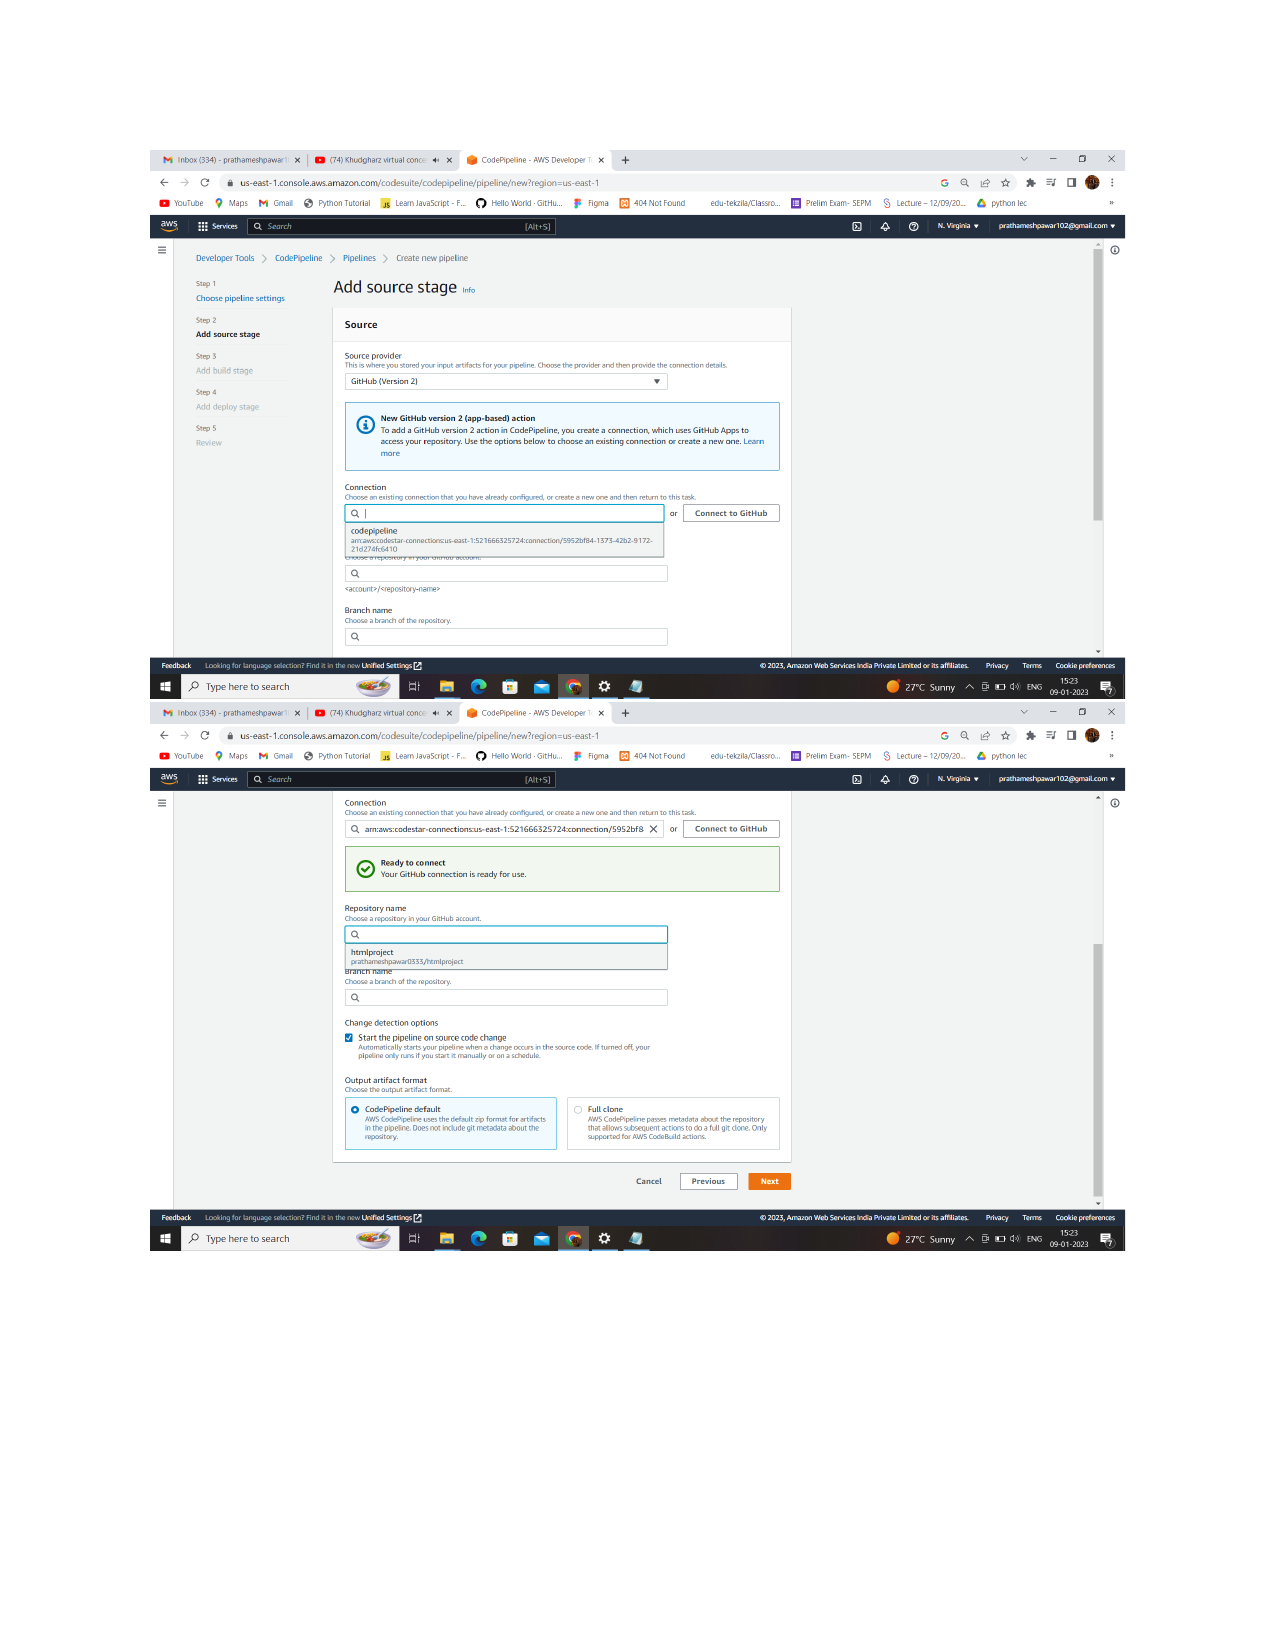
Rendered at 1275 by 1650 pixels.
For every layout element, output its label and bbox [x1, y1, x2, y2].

picture [150, 702, 1125, 1251]
picture [150, 150, 1125, 699]
